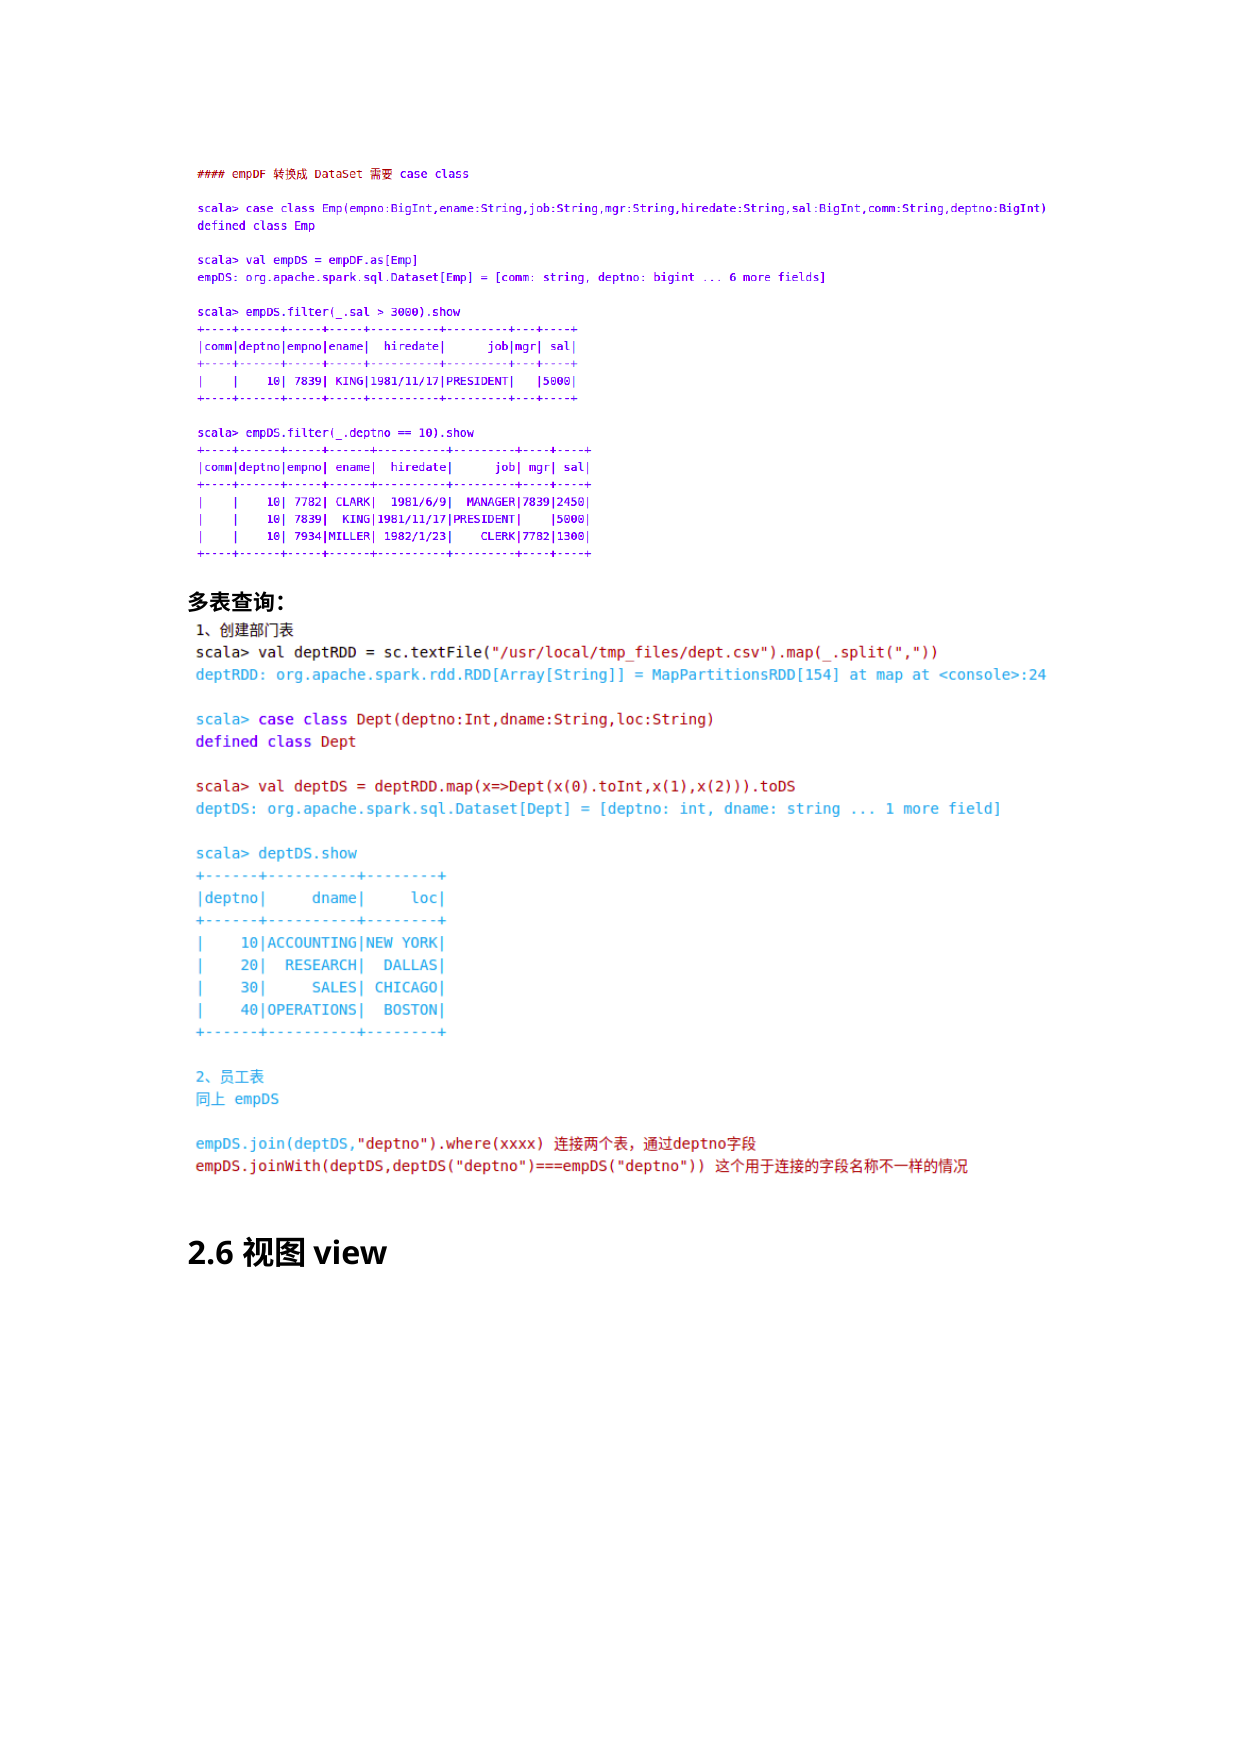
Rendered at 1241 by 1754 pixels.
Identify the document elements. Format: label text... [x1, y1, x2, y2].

text 多表查询： [187, 584, 1053, 617]
picture [187, 617, 1053, 1186]
picture [187, 162, 1052, 562]
subtitle 2.6 视图view [187, 1218, 1053, 1283]
